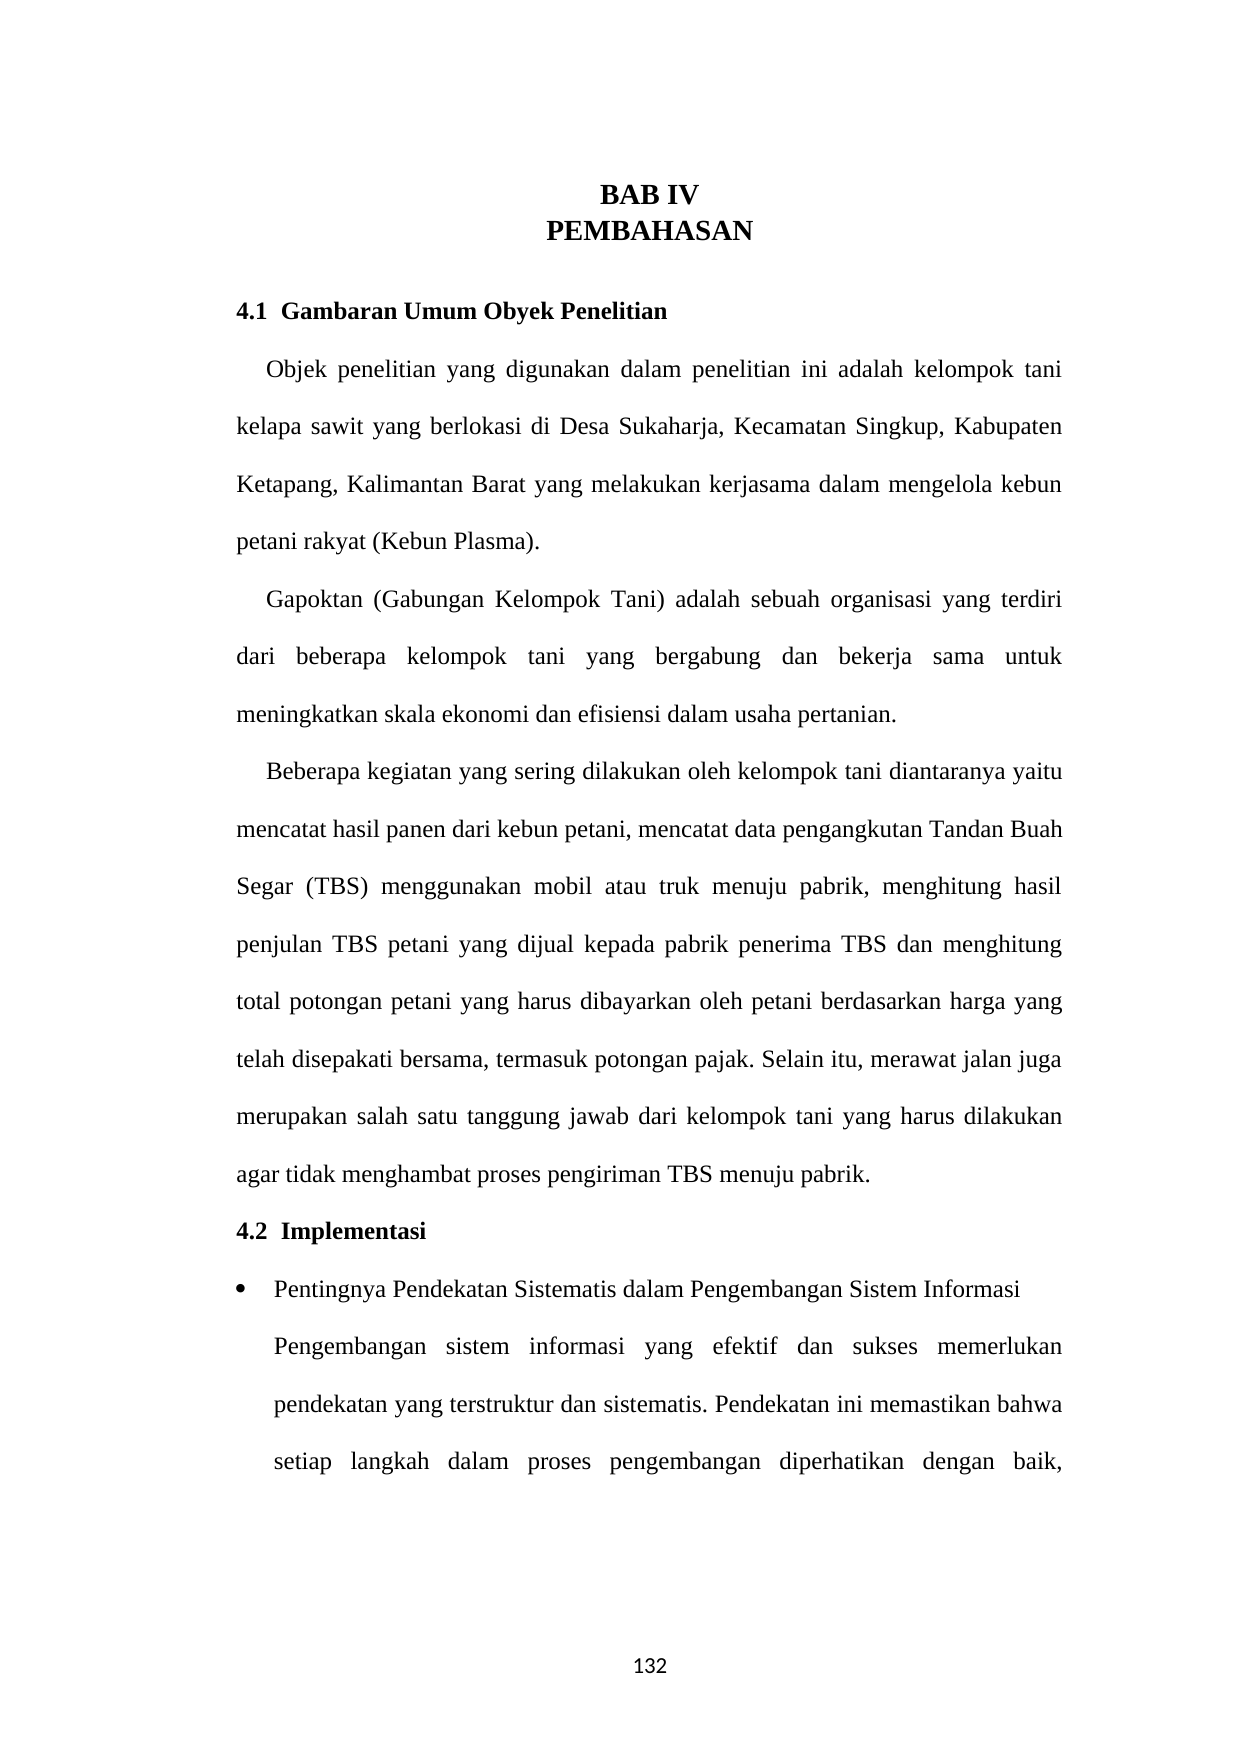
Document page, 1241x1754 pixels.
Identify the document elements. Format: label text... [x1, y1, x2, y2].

subtitle Gambaran Umum Obyek Penelitian [236, 296, 1063, 325]
text Gapoktan (Gabungan Kelompok Tani) adalah sebuah organisasi yang terdiri dari beberapa kelompok tani yang bergabung dan bekerja sama untuk meningkatkan skala ekonomi dan efisiensi dalam usaha pertanian. [236, 584, 1063, 728]
subtitle BAB IV PEMBAHASAN [236, 177, 1063, 247]
subtitle Implementasi [236, 1216, 1063, 1245]
text Objek penelitian yang digunakan dalam penelitian ini adalah kelompok tani kelapa sawit yang berlokasi di Desa Sukaharja, Kecamatan Singkup, Kabupaten Ketapang, Kalimantan Barat yang melakukan kerjasama dalam mengelola kebun petani rakyat (Kebun Plasma). [236, 354, 1063, 555]
list Pentingnya Pendekatan Sistematis dalam Pengembangan Sistem Informasi [236, 1274, 1063, 1303]
text Beberapa kegiatan yang sering dilakukan oleh kelompok tani diantaranya yaitu mencatat hasil panen dari kebun petani, mencatat data pengangkutan Tandan Buah Segar (TBS) menggunakan mobil atau truk menuju pabrik, menghitung hasil penjulan TBS petani yang dijual kepada pabrik penerima TBS dan menghitung total potongan petani yang harus dibayarkan oleh petani berdasarkan harga yang telah disepakati bersama, termasuk potongan pajak. Selain itu, merawat jalan juga merupakan salah satu tanggung jawab dari kelompok tani yang harus dilakukan agar tidak menghambat proses pengiriman TBS menuju pabrik. [236, 756, 1063, 1188]
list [274, 1331, 1063, 1475]
